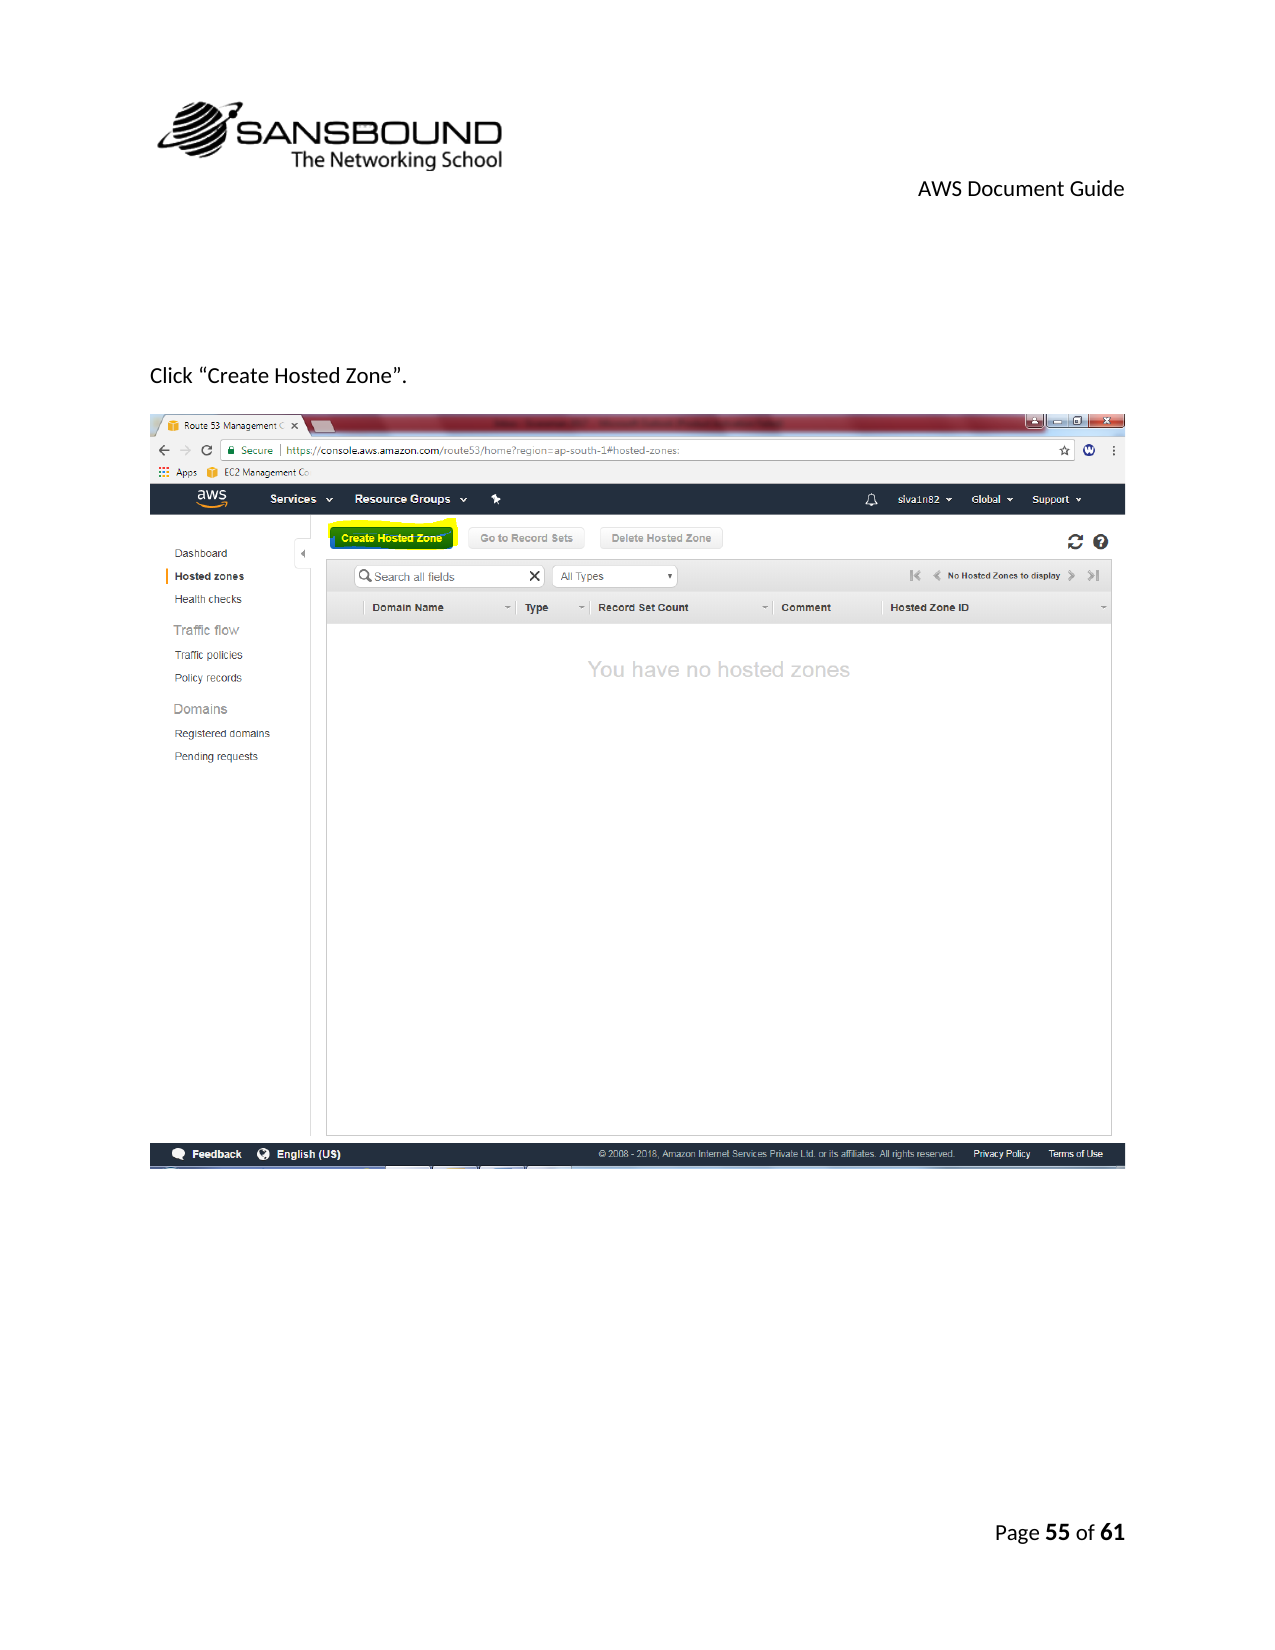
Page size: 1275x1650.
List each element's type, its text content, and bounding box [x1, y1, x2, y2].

text Click “Create Hosted Zone”. [150, 361, 1125, 389]
picture [150, 75, 514, 197]
picture [150, 414, 1125, 1169]
